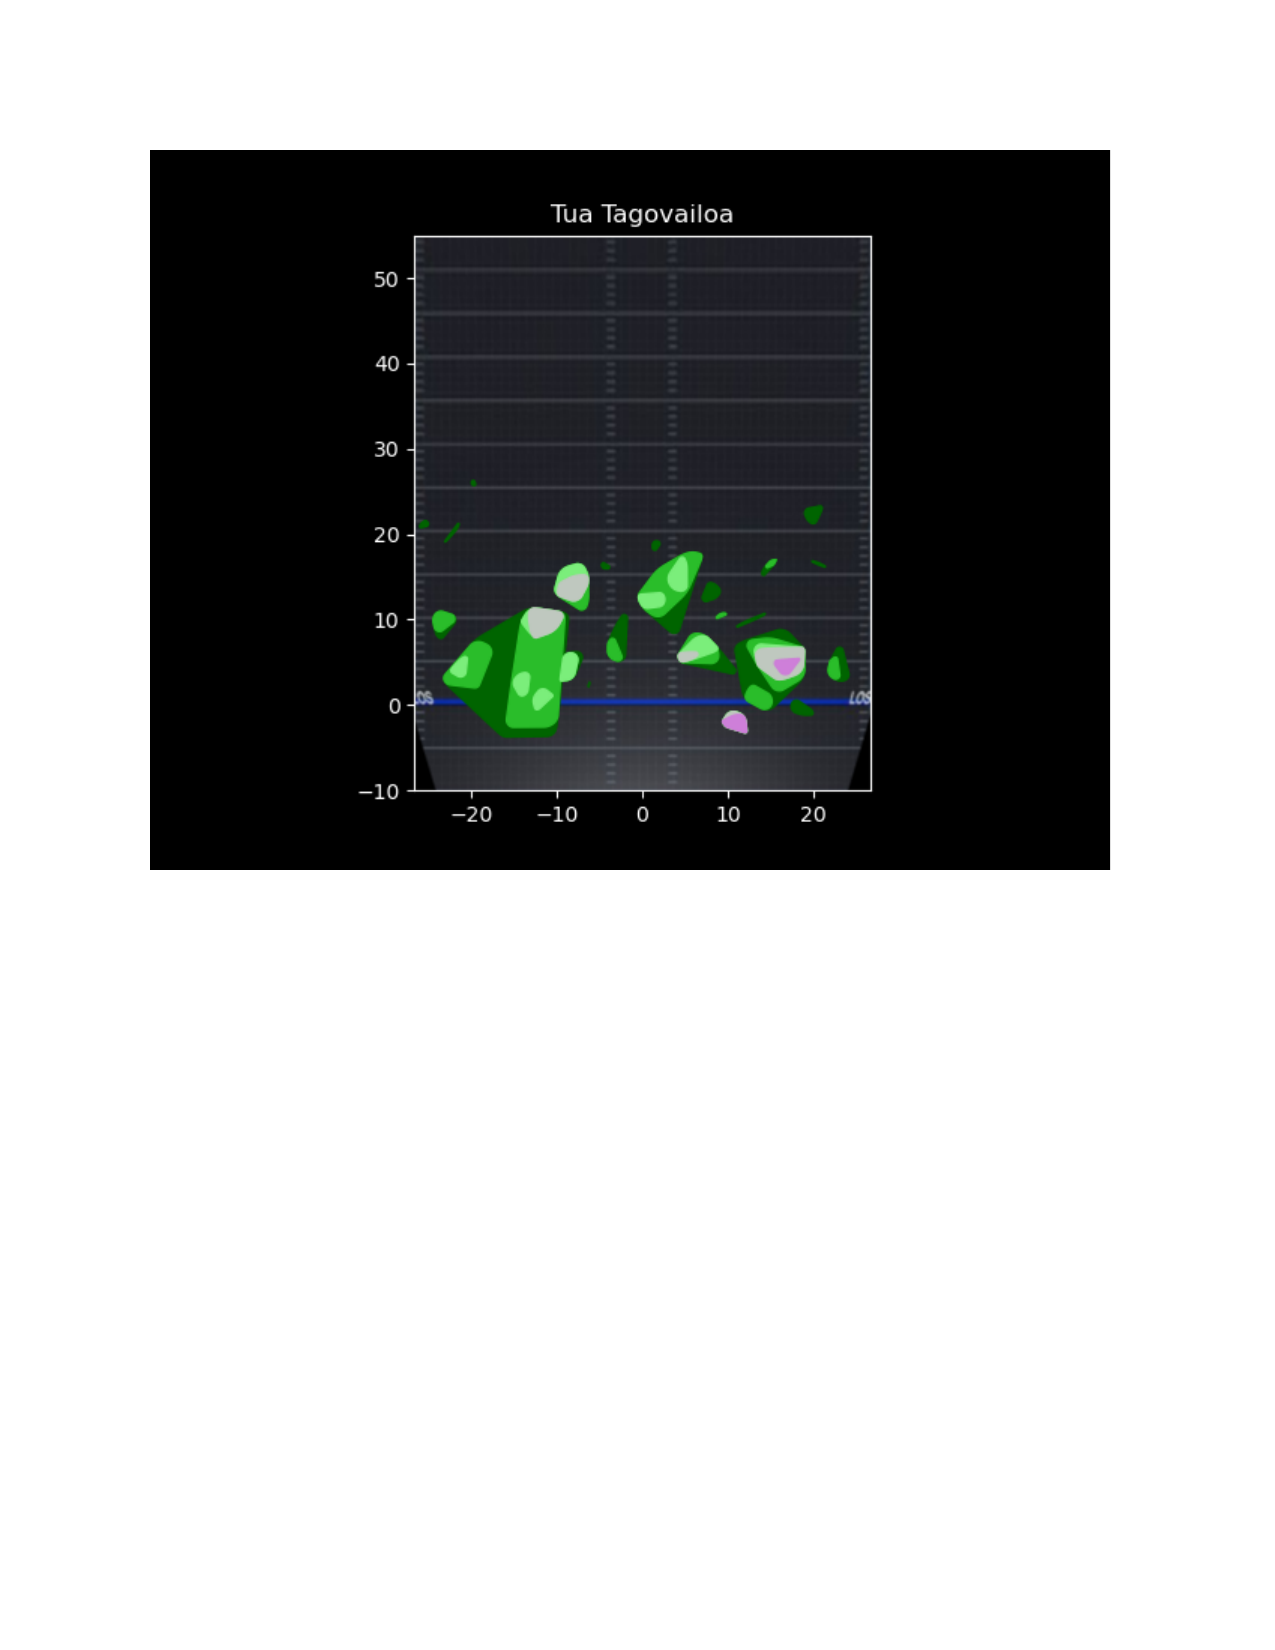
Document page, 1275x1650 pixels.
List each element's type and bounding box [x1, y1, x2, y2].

picture [150, 150, 1110, 870]
